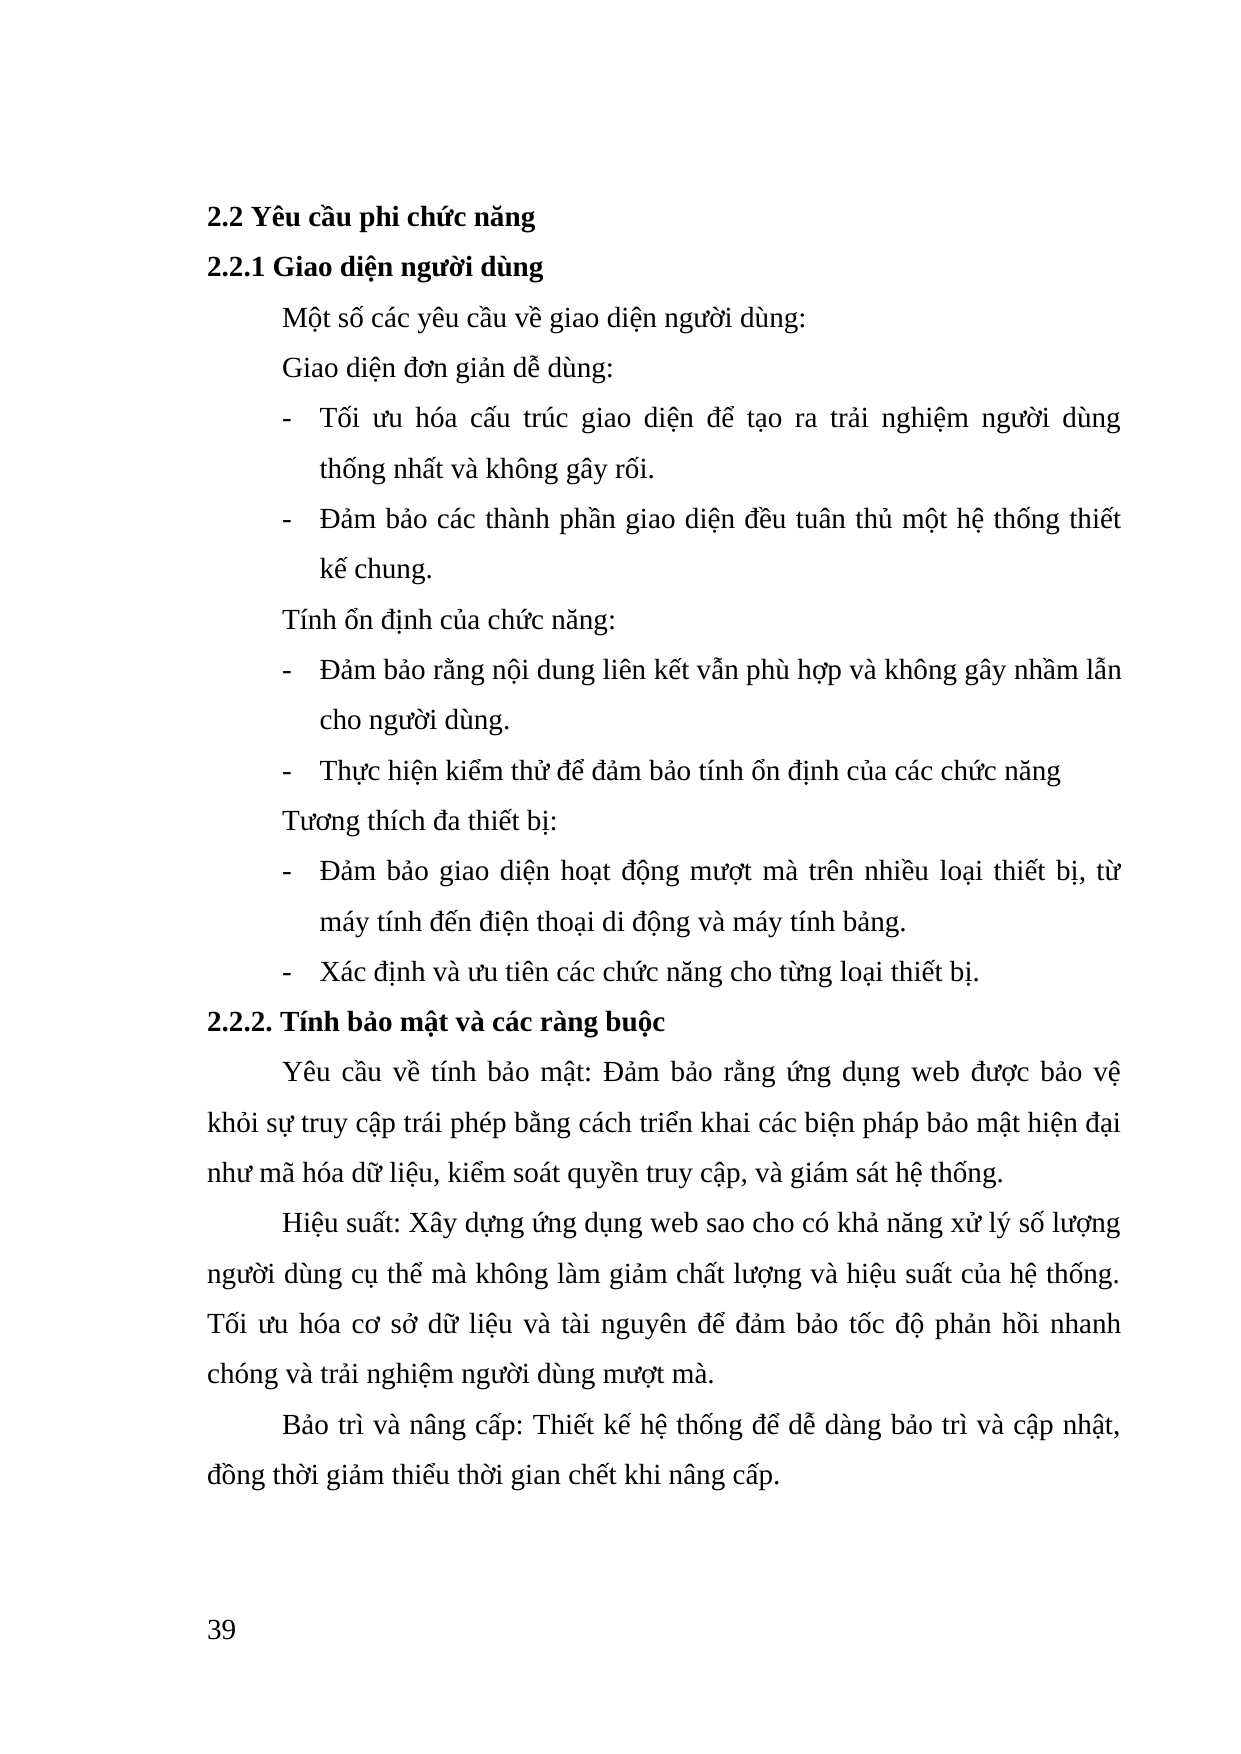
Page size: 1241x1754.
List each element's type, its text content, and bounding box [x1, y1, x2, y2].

text Giao diện đơn giản dễ dùng: [207, 350, 1122, 384]
text 2.2.1 Giao diện người dùng [207, 249, 1122, 283]
text Bảo trì và nâng cấp: Thiết kế hệ thống để dễ dàng bảo trì và cập nhật, đồng thời giảm thiểu thời gian chết khi nâng cấp. [207, 1407, 1122, 1491]
text Yêu cầu về tính bảo mật: Đảm bảo rằng ứng dụng web được bảo vệ khỏi sự truy cập trái phép bằng cách triển khai các biện pháp bảo mật hiện đại như mã hóa dữ liệu, kiểm soát quyền truy cập, và giám sát hệ thống. [207, 1054, 1122, 1189]
text Một số các yêu cầu về giao diện người dùng: [207, 300, 1122, 333]
list Đảm bảo giao diện hoạt động mượt mà trên nhiều loại thiết bị, từ máy tính đến điện thoại di động và máy tính bảng. [282, 853, 1122, 937]
list Xác định và ưu tiên các chức năng cho từng loại thiết bị. [282, 954, 1122, 987]
text Hiệu suất: Xây dựng ứng dụng web sao cho có khả năng xử lý số lượng người dùng cụ thể mà không làm giảm chất lượng và hiệu suất của hệ thống. Tối ưu hóa cơ sở dữ liệu và tài nguyên để đảm bảo tốc độ phản hồi nhanh chóng và trải nghiệm người dùng mượt mà. [207, 1206, 1122, 1390]
text 2.2 Yêu cầu phi chức năng [207, 199, 1122, 233]
text 2.2.2. Tính bảo mật và các ràng buộc [207, 1004, 1122, 1038]
list Đảm bảo rằng nội dung liên kết vẫn phù hợp và không gây nhầm lẫn cho người dùng. [282, 652, 1122, 736]
list Thực hiện kiểm thử để đảm bảo tính ổn định của các chức năng [282, 753, 1122, 786]
list Đảm bảo các thành phần giao diện đều tuân thủ một hệ thống thiết kế chung. [282, 501, 1122, 585]
text Tương thích đa thiết bị: [207, 803, 1122, 837]
text Tính ổn định của chức năng: [207, 602, 1122, 635]
list Tối ưu hóa cấu trúc giao diện để tạo ra trải nghiệm người dùng thống nhất và không gây rối. [282, 401, 1122, 484]
